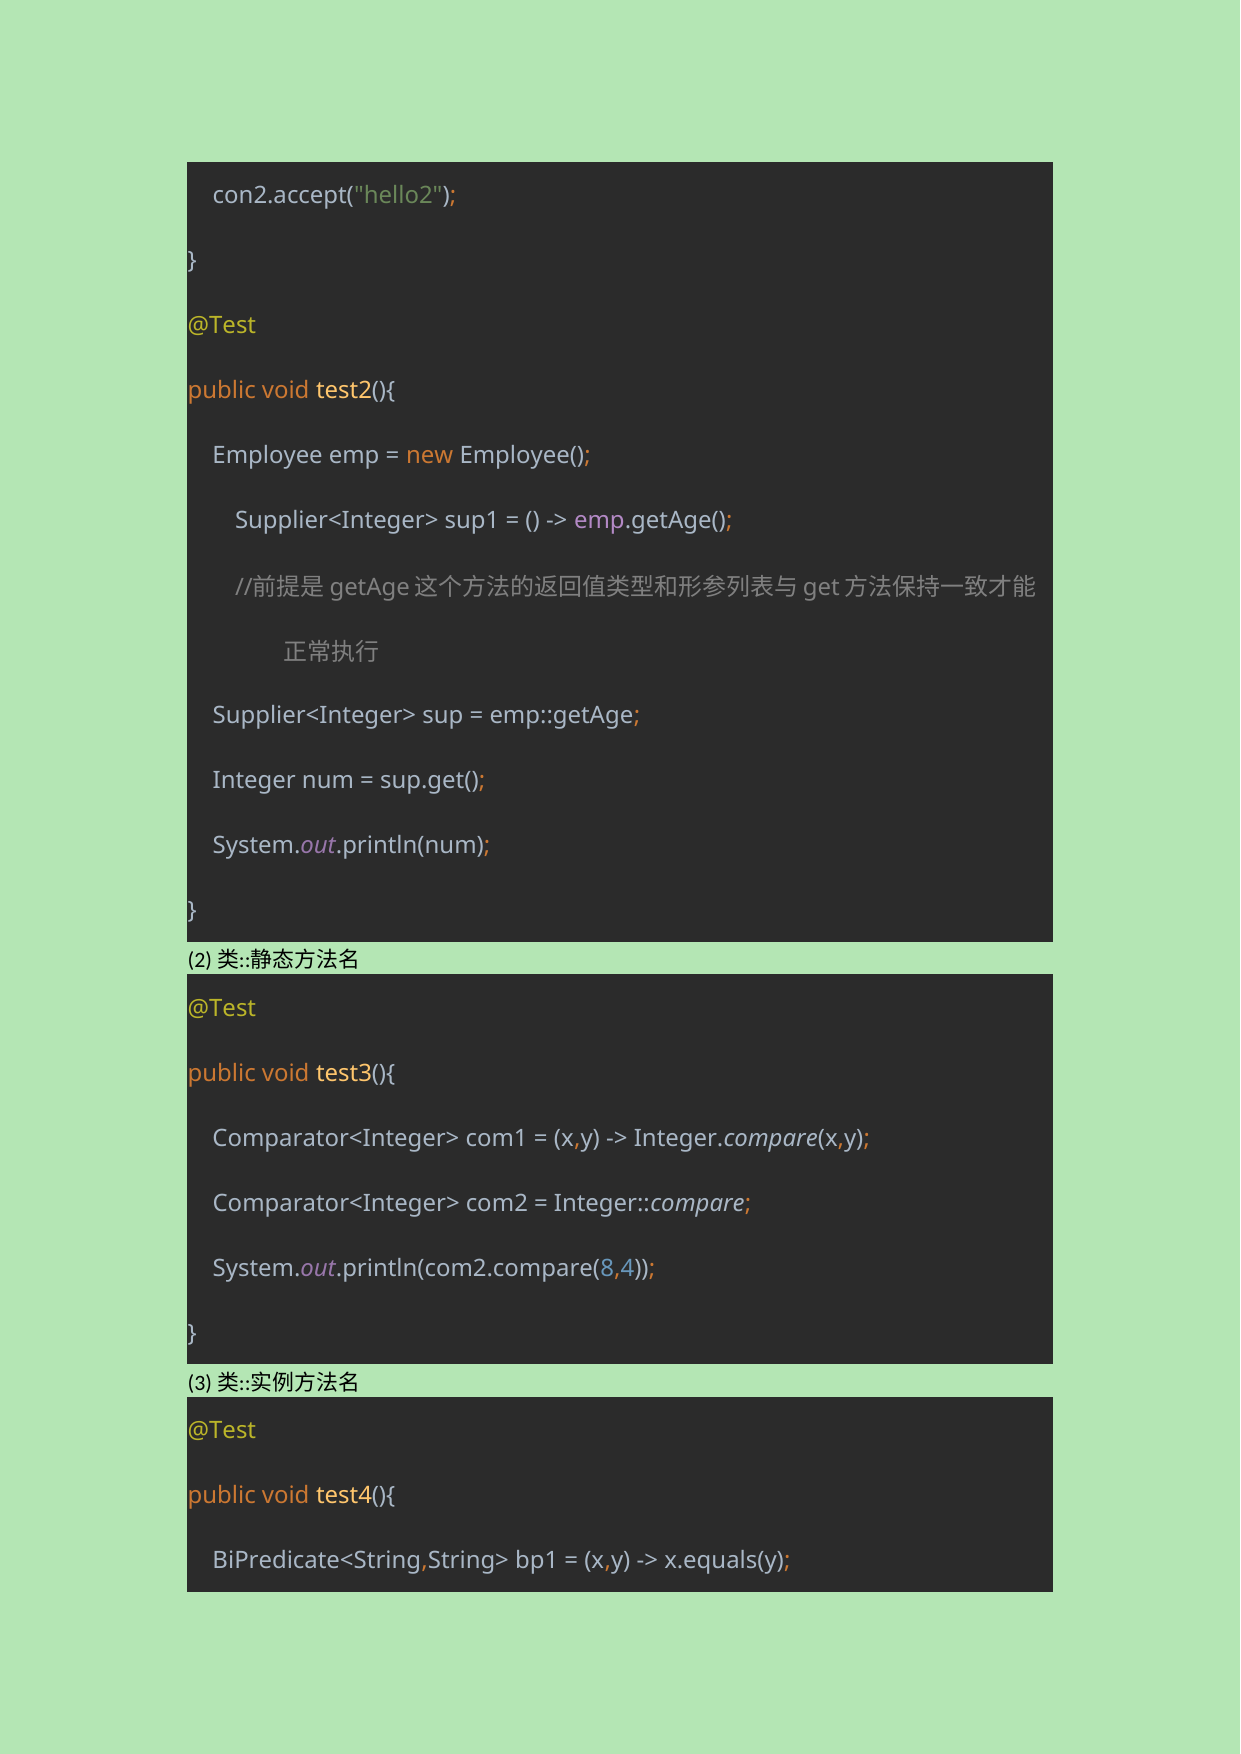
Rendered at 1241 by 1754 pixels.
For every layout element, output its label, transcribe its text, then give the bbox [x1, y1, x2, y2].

text Supplier<Integer> sup1 = () -> emp.getAge(); [187, 487, 1053, 552]
text (3) 类::实例方法名 [187, 1364, 1053, 1397]
text (2) 类::静态方法名 [187, 942, 1053, 974]
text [187, 162, 1053, 292]
text 正常执行 Supplier<Integer> sup = emp::getAge; Integer num = sup.get(); System.out.println(num); } [187, 617, 1053, 942]
text @Test public void test2(){ Employee emp = new Employee(); [187, 292, 1053, 487]
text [187, 1397, 1053, 1592]
text //前提是getAge这个方法的返回值类型和形参列表与get方法保持一致才能 [187, 552, 1053, 617]
text @Test public void test3(){ Comparator<Integer> com1 = (x,y) -> Integer.compare(x,y); Comparator<Integer> com2 = Integer::compare; System.out.println(com2.compare(8,4)); } [187, 974, 1053, 1364]
